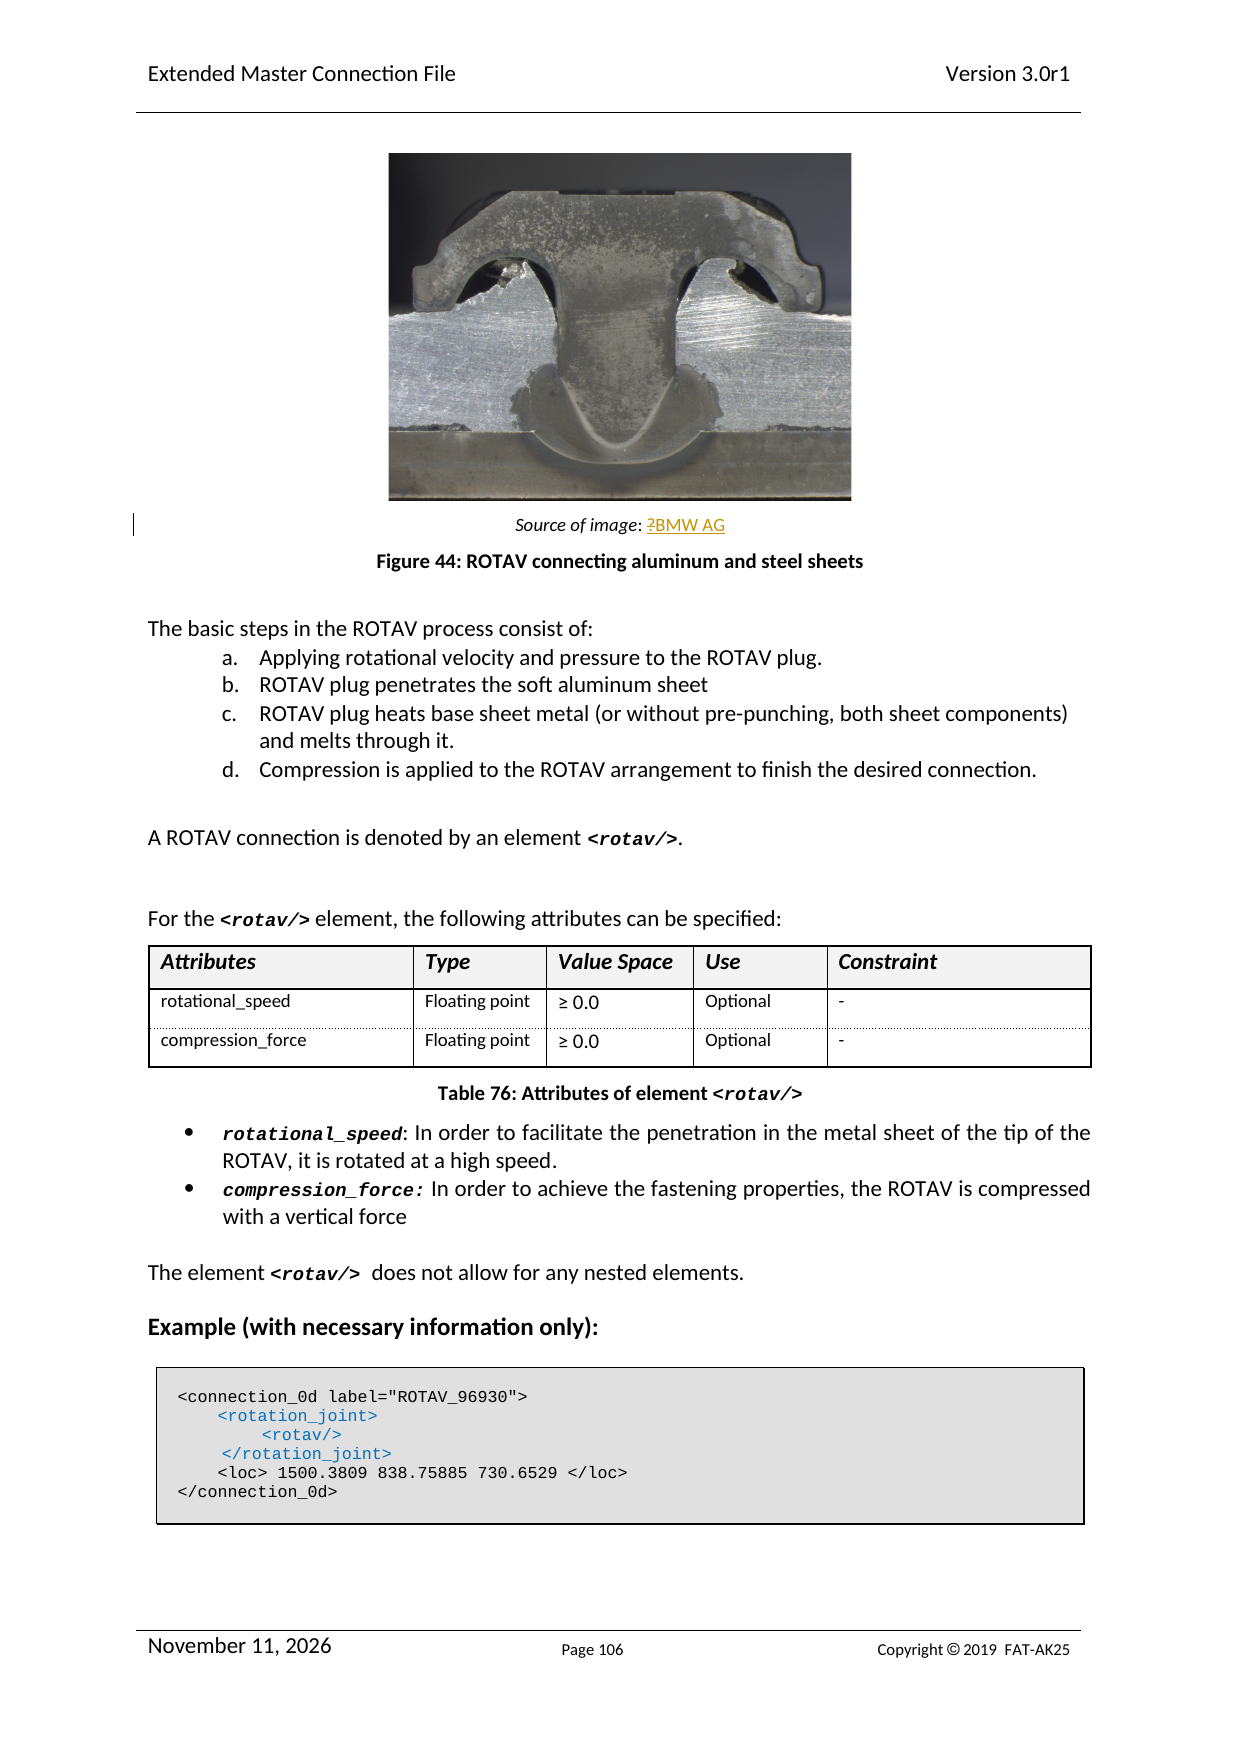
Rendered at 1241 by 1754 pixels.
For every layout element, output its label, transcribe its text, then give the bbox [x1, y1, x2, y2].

text </rotation_joint> [157, 1442, 1083, 1461]
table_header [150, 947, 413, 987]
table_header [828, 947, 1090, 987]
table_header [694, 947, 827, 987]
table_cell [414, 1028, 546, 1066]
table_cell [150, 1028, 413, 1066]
list Compression is applied to the ROTAV arrangement to finish the desired connection. [222, 755, 1092, 783]
text For the <rotav/> element, the following attributes can be specified: [148, 904, 1092, 932]
text <loc> 1500.3809 838.75885 730.6529 </loc> [157, 1461, 1083, 1480]
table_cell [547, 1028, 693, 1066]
text Source of image: [148, 513, 1092, 536]
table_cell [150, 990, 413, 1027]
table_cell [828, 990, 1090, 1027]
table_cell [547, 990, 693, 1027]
text The basic steps in the ROTAV process consist of: [148, 614, 1092, 643]
text Figure 44: ROTAV connecting aluminum and steel sheets [148, 549, 1092, 574]
list compression_force: In order to achieve the fastening properties, the ROTAV is compressed with a vertical force [185, 1174, 1092, 1230]
text </connection_0d> [157, 1480, 1083, 1499]
list rotational_speed: In order to facilitate the penetration in the metal sheet of the tip of the ROTAV, it is rotated at a high speed. [185, 1118, 1092, 1174]
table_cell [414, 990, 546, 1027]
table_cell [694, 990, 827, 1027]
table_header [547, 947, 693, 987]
picture [388, 153, 852, 501]
list ROTAV plug penetrates the soft aluminum sheet [222, 671, 1092, 699]
text The element <rotav/> does not allow for any nested elements. [148, 1258, 1092, 1286]
list Applying rotational velocity and pressure to the ROTAV plug. [222, 643, 1092, 671]
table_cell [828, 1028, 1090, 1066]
text <connection_0d label="ROTAV_96930"> [157, 1386, 1083, 1404]
text Example (with necessary information only): [148, 1311, 1092, 1342]
text <rotation_joint> [157, 1404, 1083, 1423]
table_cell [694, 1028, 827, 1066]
list ROTAV plug heats base sheet metal (or without pre-punching, both sheet components) and melts through it. [222, 699, 1092, 755]
text A ROTAV connection is denoted by an element <rotav/>. [148, 823, 1092, 851]
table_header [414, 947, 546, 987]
text <rotav/> [157, 1423, 1083, 1442]
